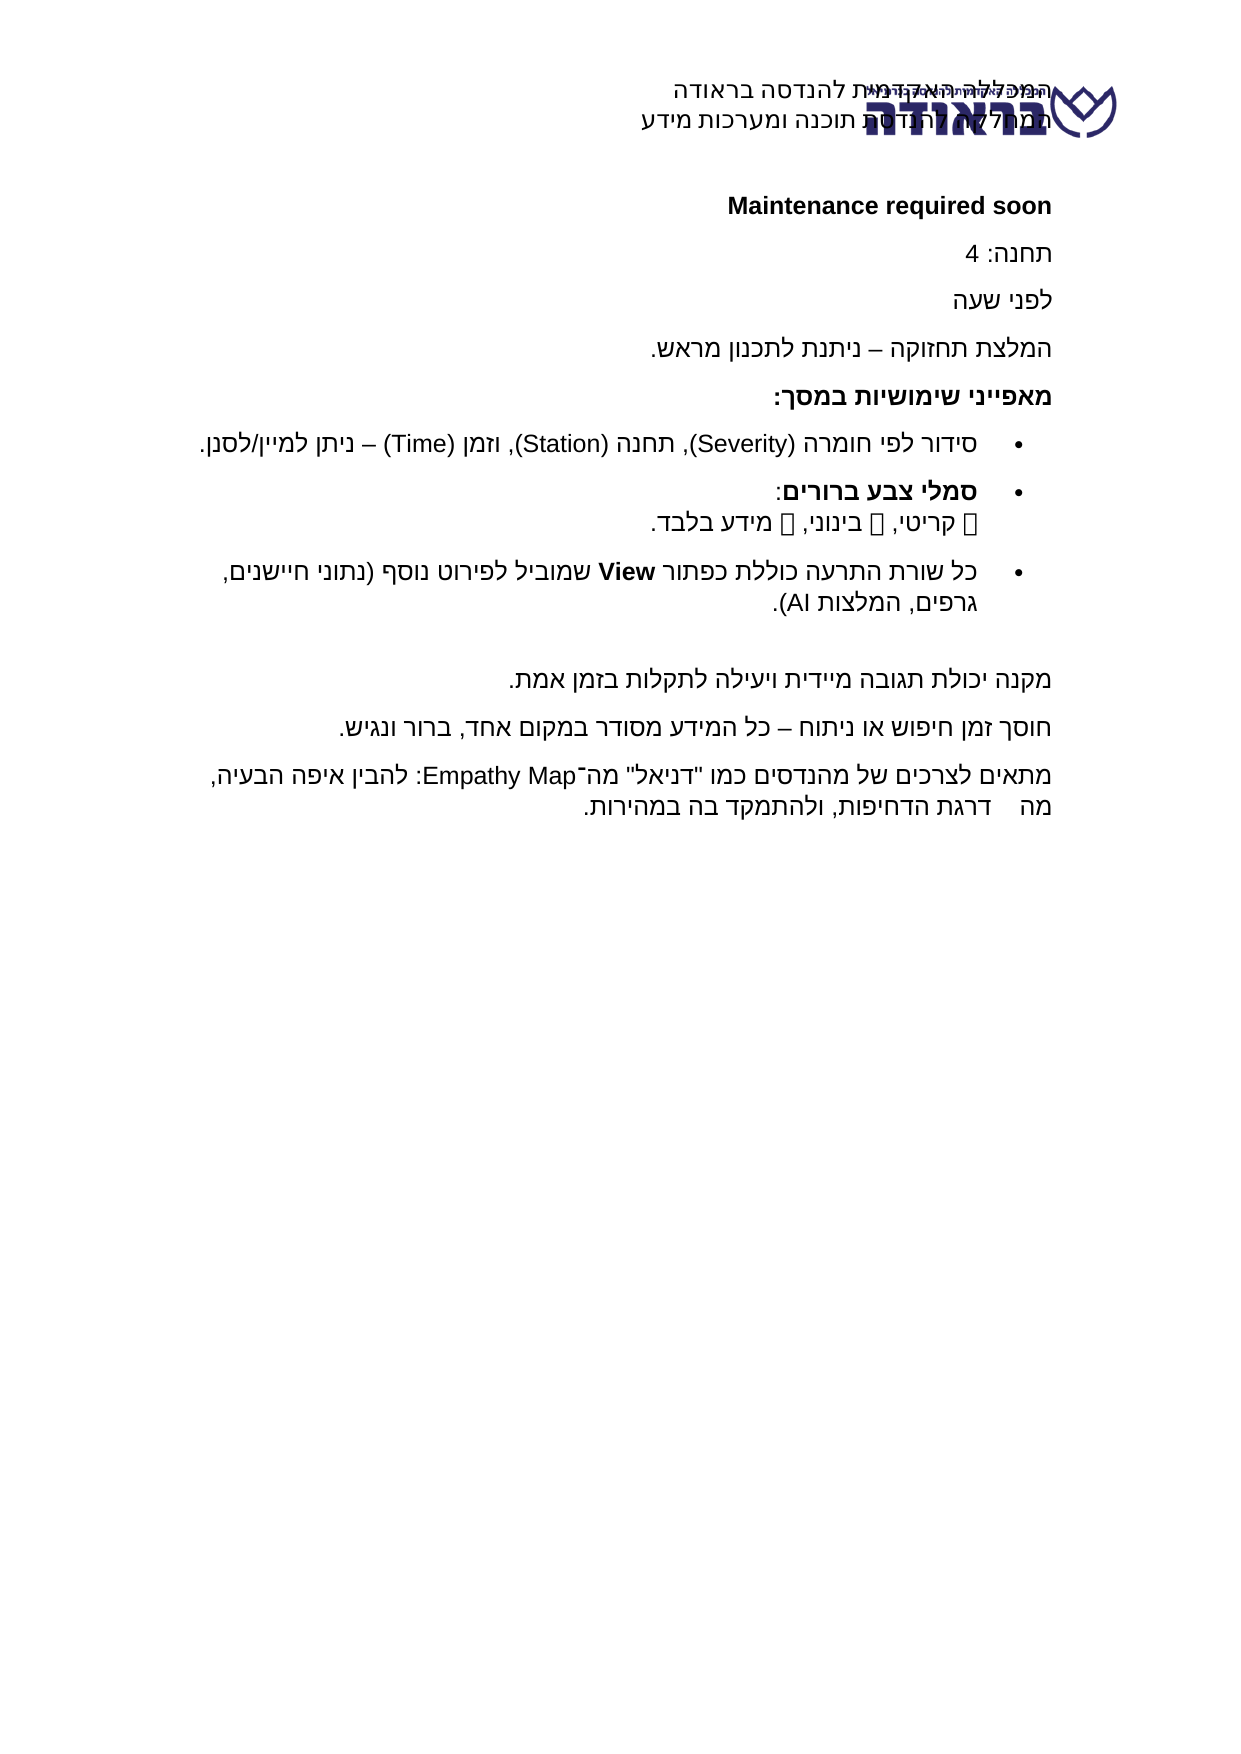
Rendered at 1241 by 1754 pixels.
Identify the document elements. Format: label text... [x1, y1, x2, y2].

text המלצת תחזוקה – ניתנת לתכנון מראש. [187, 334, 1053, 363]
text מקנה יכולת תגובה מיידית ויעילה לתקלות בזמן אמת. [187, 665, 1053, 694]
text מאפייני שימושיות במסך: [187, 382, 1053, 410]
picture [858, 79, 1123, 143]
text לפני שעה [187, 286, 1053, 315]
list סידור לפי חומרה (Severity), תחנה (Station), וזמן (Time) – ניתן למיין/לסנן. [187, 429, 1015, 458]
text מתאים לצרכים של מהנדסים כמו "דניאל" מה־Empathy Map: להבין איפה הבעיה, מה דרגת הדחיפות, ולהתמקד בה במהירות. [187, 761, 1053, 821]
text חוסך זמן חיפוש או ניתוח – כל המידע מסודר במקום אחד, ברור ונגיש. [187, 713, 1053, 742]
list סמלי צבע ברורים: 🔴 קריטי, 🟠 בינוני, 🔵 מידע בלבד. [187, 477, 1015, 537]
list כל שורת התרעה כוללת כפתור View שמוביל לפירוט נוסף (נתוני חיישנים, גרפים, המלצות AI). [187, 556, 1015, 646]
text תחנה: 4 [187, 238, 1053, 267]
text Maintenance required soon [187, 191, 1053, 219]
